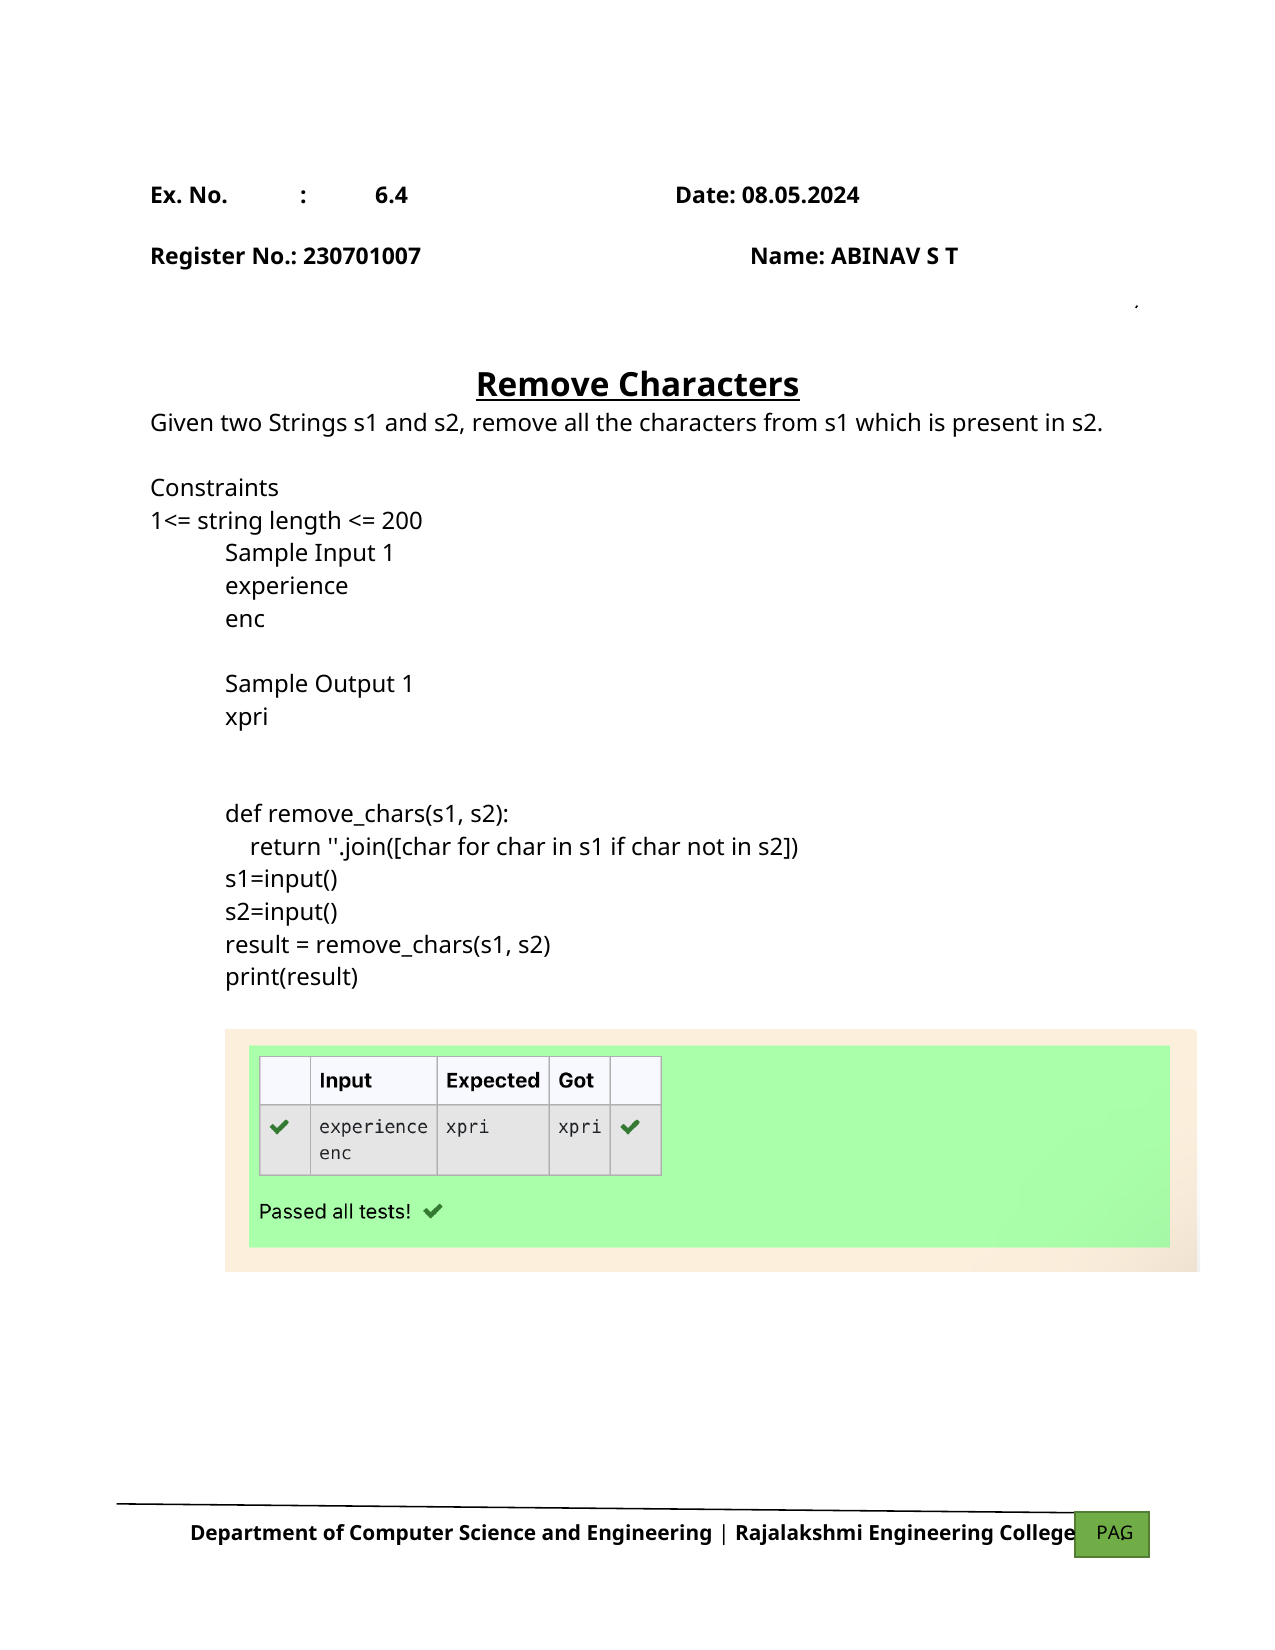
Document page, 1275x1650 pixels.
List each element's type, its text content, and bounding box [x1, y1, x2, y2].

text enc [225, 601, 1125, 634]
text Sample Output 1 [225, 667, 1125, 699]
text Remove Characters [150, 360, 1125, 406]
text Given two Strings s1 and s2, remove all the characters from s1 which is present in s2. [150, 406, 1125, 438]
text experience [225, 569, 1125, 601]
text Register No.: 230701007 Name: ABINAV S T [150, 239, 1125, 271]
text print(result) [225, 960, 1125, 993]
text return ''.join([char for char in s1 if char not in s2]) [225, 830, 1125, 862]
text s1=input() [225, 862, 1125, 895]
text def remove_chars(s1, s2): [225, 797, 1125, 830]
text Ex. No. : 6.4 Date: 08.05.2024 [150, 179, 1125, 210]
picture [225, 1025, 1200, 1272]
text xpri [225, 699, 1125, 732]
text Sample Input 1 [225, 536, 1125, 569]
text Constraints [150, 471, 1125, 504]
text s2=input() [225, 895, 1125, 927]
text 1<= string length <= 200 [150, 504, 1125, 536]
text result = remove_chars(s1, s2) [225, 927, 1125, 960]
